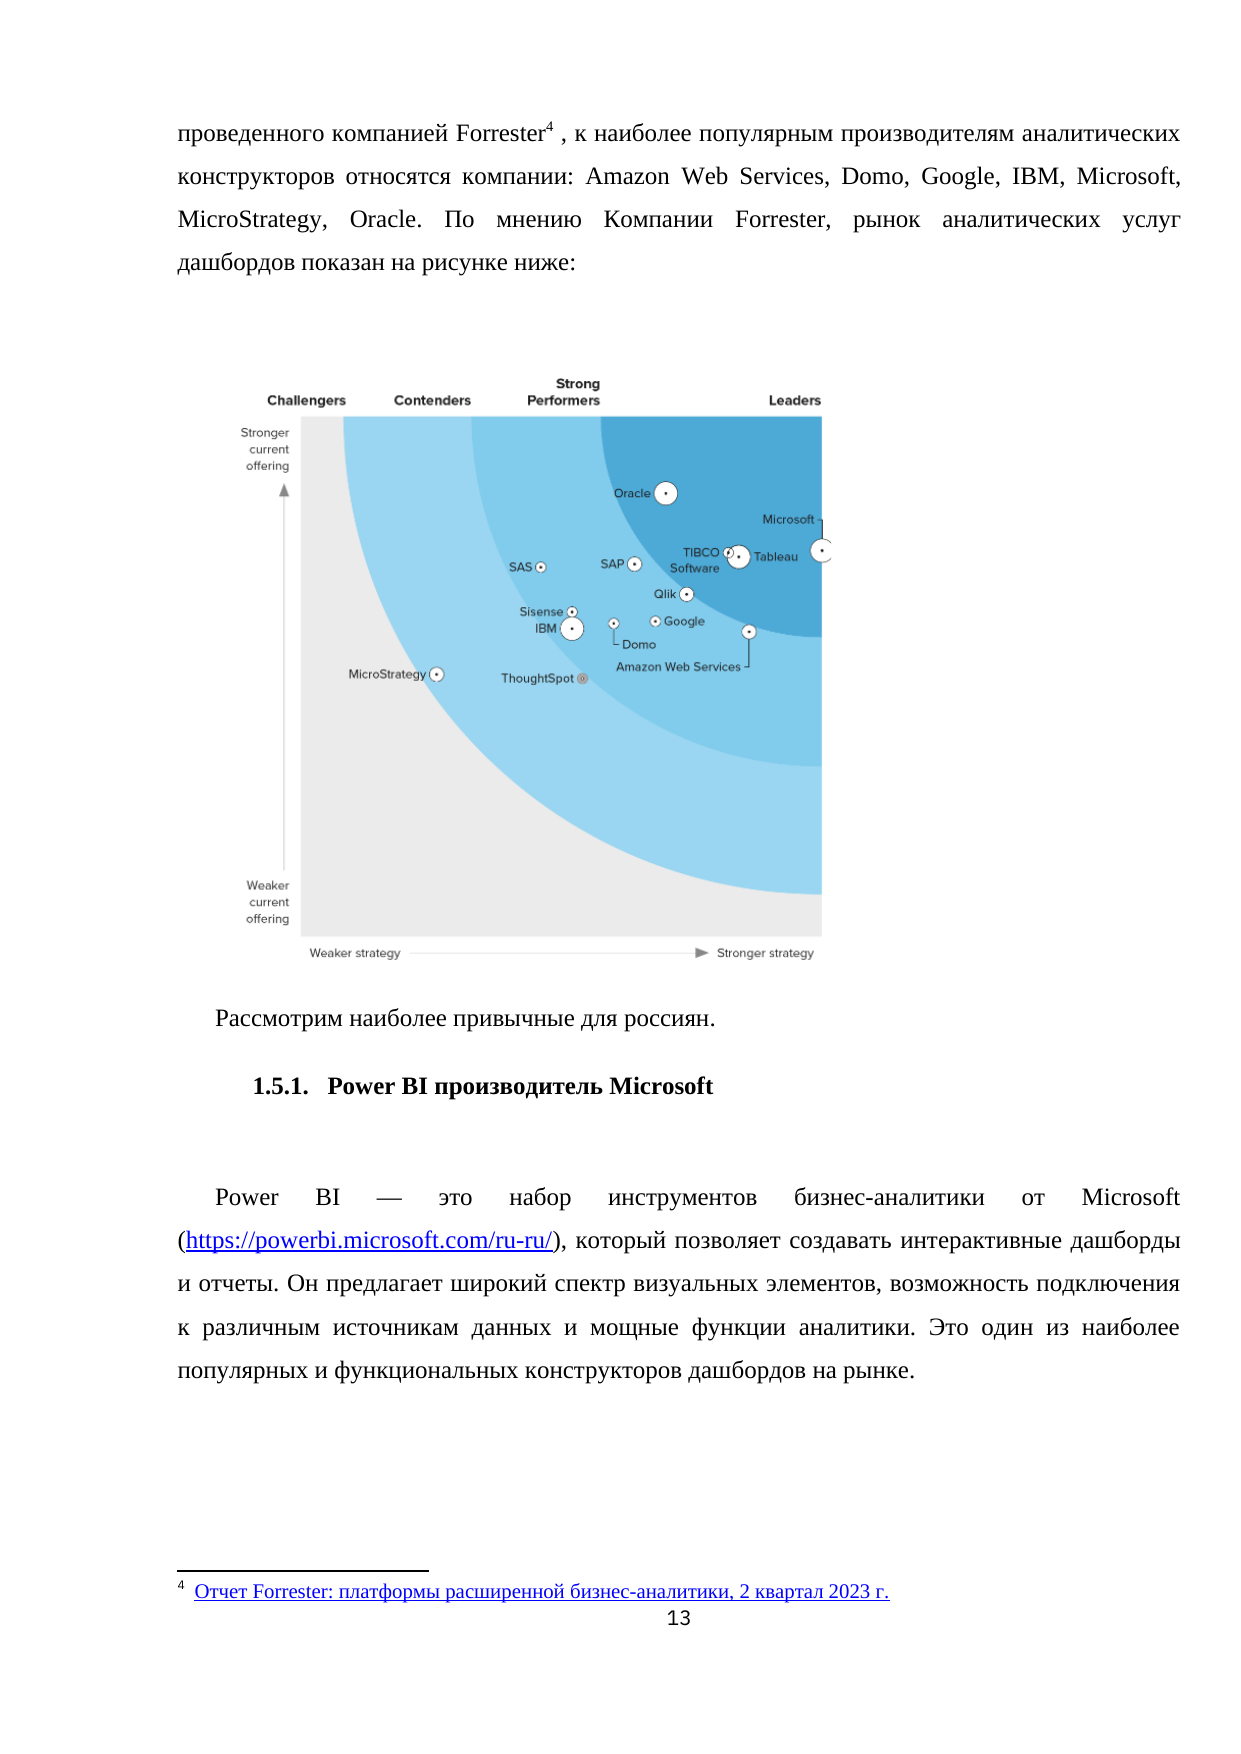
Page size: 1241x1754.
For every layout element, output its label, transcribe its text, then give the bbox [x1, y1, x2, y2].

text Power BI — это набор инструментов бизнес-аналитики от Microsoft (https://powerbi.microsoft.com/ru-ru/), который позволяет создавать интерактивные дашборды и отчеты. Он предлагает широкий спектр визуальных элементов, возможность подключения к различным источникам данных и мощные функции аналитики. Это один из наиболее популярных и функциональных конструкторов дашбордов на рынке. [177, 1182, 1181, 1383]
picture [214, 375, 832, 969]
subtitle Power BI производитель Microsoft [252, 1071, 1181, 1100]
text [177, 118, 1181, 276]
text Рассмотрим наиболее привычные для россиян. [177, 1003, 1181, 1032]
